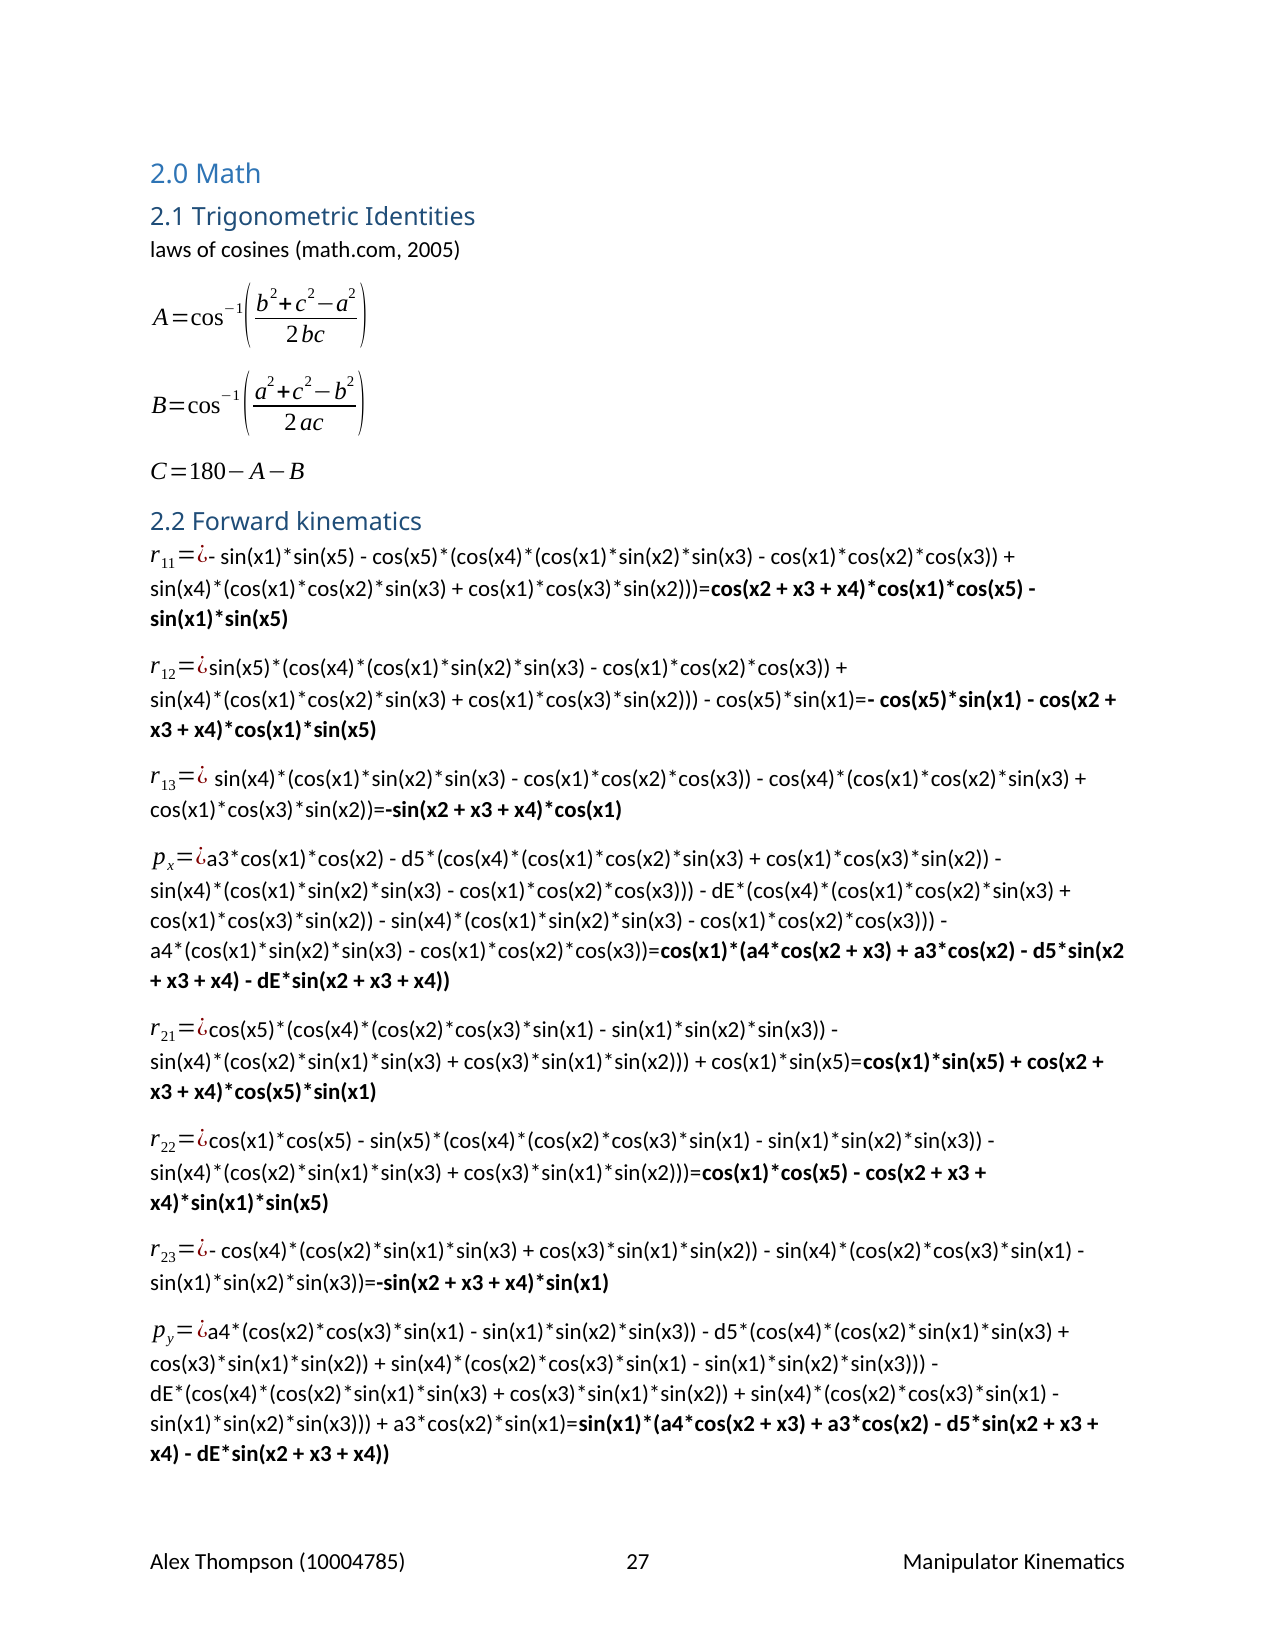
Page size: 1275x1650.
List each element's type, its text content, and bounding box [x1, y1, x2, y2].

subtitle 2.1 Trigonometric Identities [150, 198, 1125, 232]
text a3*cos(x1)*cos(x2) - d5*(cos(x4)*(cos(x1)*cos(x2)*sin(x3) + cos(x1)*cos(x3)*sin(x2)) - sin(x4)*(cos(x1)*sin(x2)*sin(x3) - cos(x1)*cos(x2)*cos(x3))) - dE*(cos(x4)*(cos(x1)*cos(x2)*sin(x3) + cos(x1)*cos(x3)*sin(x2)) - sin(x4)*(cos(x1)*sin(x2)*sin(x3) - cos(x1)*cos(x2)*cos(x3))) - a4*(cos(x1)*sin(x2)*sin(x3) - cos(x1)*cos(x2)*cos(x3))=cos(x1)*(a4*cos(x2 + x3) + a3*cos(x2) - d5*sin(x2 + x3 + x4) - dE*sin(x2 + x3 + x4)) [150, 842, 1125, 995]
subtitle 2.0 Math [150, 154, 1125, 191]
text sin(x5)*(cos(x4)*(cos(x1)*sin(x2)*sin(x3) - cos(x1)*cos(x2)*cos(x3)) + sin(x4)*(cos(x1)*cos(x2)*sin(x3) + cos(x1)*cos(x3)*sin(x2))) - cos(x5)*sin(x1)=- cos(x5)*sin(x1) - cos(x2 + x3 + x4)*cos(x1)*sin(x5) [150, 651, 1125, 743]
text sin(x4)*(cos(x1)*sin(x2)*sin(x3) - cos(x1)*cos(x2)*cos(x3)) - cos(x4)*(cos(x1)*cos(x2)*sin(x3) + cos(x1)*cos(x3)*sin(x2))=-sin(x2 + x3 + x4)*cos(x1) [150, 762, 1125, 824]
text - cos(x4)*(cos(x2)*sin(x1)*sin(x3) + cos(x3)*sin(x1)*sin(x2)) - sin(x4)*(cos(x2)*cos(x3)*sin(x1) - sin(x1)*sin(x2)*sin(x3))=-sin(x2 + x3 + x4)*sin(x1) [150, 1235, 1125, 1296]
text - sin(x1)*sin(x5) - cos(x5)*(cos(x4)*(cos(x1)*sin(x2)*sin(x3) - cos(x1)*cos(x2)*cos(x3)) + sin(x4)*(cos(x1)*cos(x2)*sin(x3) + cos(x1)*cos(x3)*sin(x2)))=cos(x2 + x3 + x4)*cos(x1)*cos(x5) - sin(x1)*sin(x5) [150, 541, 1125, 633]
subtitle 2.2 Forward kinematics [150, 504, 1125, 538]
text cos(x1)*cos(x5) - sin(x5)*(cos(x4)*(cos(x2)*cos(x3)*sin(x1) - sin(x1)*sin(x2)*sin(x3)) - sin(x4)*(cos(x2)*sin(x1)*sin(x3) + cos(x3)*sin(x1)*sin(x2)))=cos(x1)*cos(x5) - cos(x2 + x3 + x4)*sin(x1)*sin(x5) [150, 1124, 1125, 1216]
text laws of cosines [150, 235, 1125, 263]
text cos(x5)*(cos(x4)*(cos(x2)*cos(x3)*sin(x1) - sin(x1)*sin(x2)*sin(x3)) - sin(x4)*(cos(x2)*sin(x1)*sin(x3) + cos(x3)*sin(x1)*sin(x2))) + cos(x1)*sin(x5)=cos(x1)*sin(x5) + cos(x2 + x3 + x4)*cos(x5)*sin(x1) [150, 1013, 1125, 1105]
text a4*(cos(x2)*cos(x3)*sin(x1) - sin(x1)*sin(x2)*sin(x3)) - d5*(cos(x4)*(cos(x2)*sin(x1)*sin(x3) + cos(x3)*sin(x1)*sin(x2)) + sin(x4)*(cos(x2)*cos(x3)*sin(x1) - sin(x1)*sin(x2)*sin(x3))) - dE*(cos(x4)*(cos(x2)*sin(x1)*sin(x3) + cos(x3)*sin(x1)*sin(x2)) + sin(x4)*(cos(x2)*cos(x3)*sin(x1) - sin(x1)*sin(x2)*sin(x3))) + a3*cos(x2)*sin(x1)=sin(x1)*(a4*cos(x2 + x3) + a3*cos(x2) - d5*sin(x2 + x3 + x4) - dE*sin(x2 + x3 + x4)) [150, 1315, 1125, 1467]
